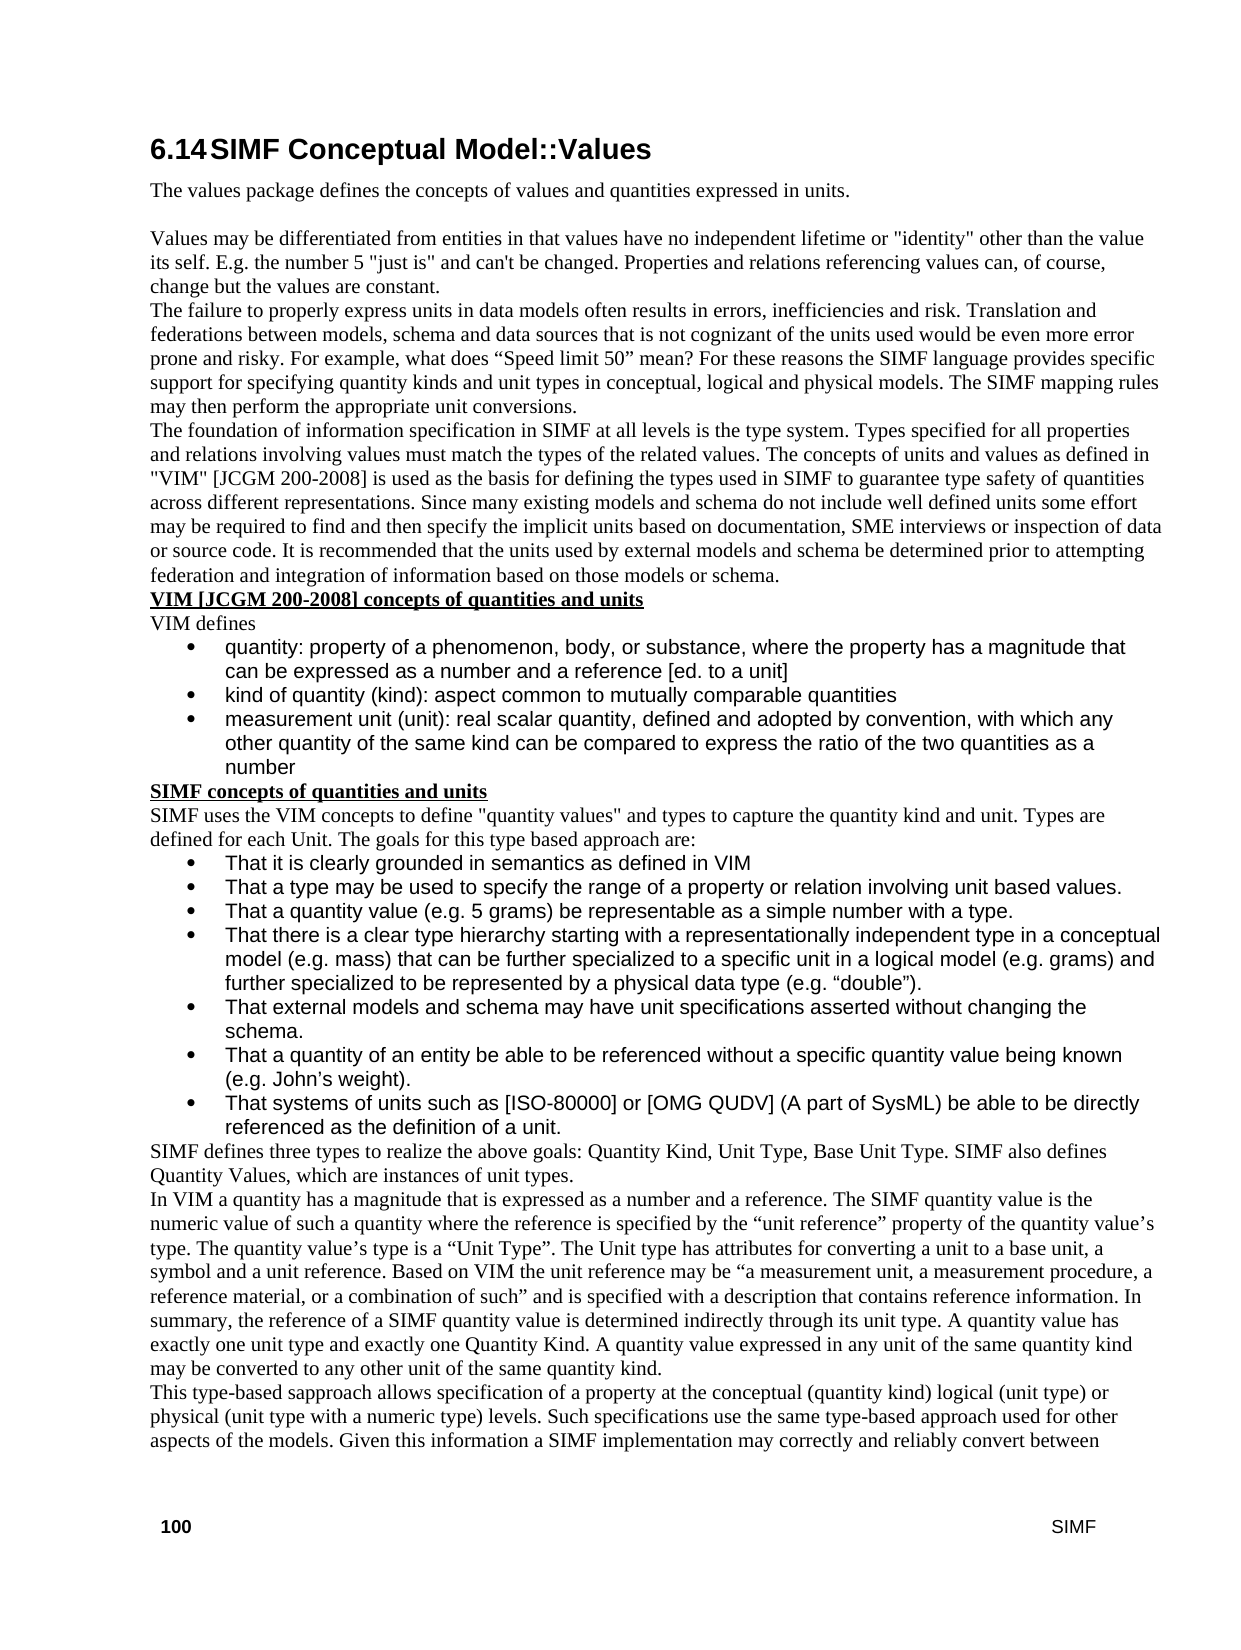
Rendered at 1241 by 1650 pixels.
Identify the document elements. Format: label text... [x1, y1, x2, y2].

list That a quantity of an entity be able to be referenced without a specific quantity value being known (e.g. John’s weight). [187, 1043, 1165, 1091]
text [150, 1380, 1165, 1452]
text The failure to properly express units in data models often results in errors, inefficiencies and risk. Translation and federations between models, schema and data sources that is not cognizant of the units used would be even more error prone and risky. For example, what does “Speed limit 50” mean? For these reasons the SIMF language provides specific support for specifying quantity kinds and unit types in conceptual, logical and physical models. The SIMF mapping rules may then perform the appropriate unit conversions. [150, 298, 1165, 418]
list That it is clearly grounded in semantics as defined in VIM [187, 851, 1165, 875]
text VIM [JCGM 200-2008] concepts of quantities and units [150, 587, 1165, 611]
text VIM defines [150, 611, 1165, 635]
list That a type may be used to specify the range of a property or relation involving unit based values. [187, 875, 1165, 899]
list That systems of units such as [ISO-80000] or [OMG QUDV] (A part of SysML) be able to be directly referenced as the definition of a unit. [187, 1091, 1165, 1139]
list measurement unit (unit): real scalar quantity, defined and adopted by convention, with which any other quantity of the same kind can be compared to express the ratio of the two quantities as a number [187, 707, 1165, 779]
subtitle SIMF Conceptual Model::Values [150, 132, 1165, 166]
list kind of quantity (kind): aspect common to mutually comparable quantities [187, 683, 1165, 707]
text SIMF uses the VIM concepts to define "quantity values" and types to capture the quantity kind and unit. Types are defined for each Unit. The goals for this type based approach are: [150, 803, 1165, 851]
text In VIM a quantity has a magnitude that is expressed as a number and a reference. The SIMF quantity value is the numeric value of such a quantity where the reference is specified by the “unit reference” property of the quantity value’s type. The quantity value’s type is a “Unit Type”. The Unit type has attributes for converting a unit to a base unit, a symbol and a unit reference. Based on VIM the unit reference may be “a measurement unit, a measurement procedure, a reference material, or a combination of such” and is specified with a description that contains reference information. In summary, the reference of a SIMF quantity value is determined indirectly through its unit type. A quantity value has exactly one unit type and exactly one Quantity Kind. A quantity value expressed in any unit of the same quantity kind may be converted to any other unit of the same quantity kind. [150, 1187, 1165, 1380]
list That external models and schema may have unit specifications asserted without changing the schema. [187, 995, 1165, 1043]
list That there is a clear type hierarchy starting with a representationally independent type in a conceptual model (e.g. mass) that can be further specialized to a specific unit in a logical model (e.g. grams) and further specialized to be represented by a physical data type (e.g. “double”). [187, 923, 1165, 995]
text Values may be differentiated from entities in that values have no independent lifetime or "identity" other than the value its self. E.g. the number 5 "just is" and can't be changed. Properties and relations referencing values can, of course, change but the values are constant. [150, 226, 1165, 298]
list quantity: property of a phenomenon, body, or substance, where the property has a magnitude that can be expressed as a number and a reference [ed. to a unit] [187, 635, 1165, 683]
text SIMF concepts of quantities and units [150, 779, 1165, 803]
list That a quantity value (e.g. 5 grams) be representable as a simple number with a type. [187, 899, 1165, 923]
text The foundation of information specification in SIMF at all levels is the type system. Types specified for all properties and relations involving values must match the types of the related values. The concepts of units and values as defined in "VIM" [JCGM 200-2008] is used as the basis for defining the types used in SIMF to guarantee type safety of quantities across different representations. Since many existing models and schema do not include well defined units some effort may be required to find and then specify the implicit units based on documentation, SME interviews or inspection of data or source code. It is recommended that the units used by external models and schema be determined prior to attempting federation and integration of information based on those models or schema. [150, 418, 1165, 587]
text The values package defines the concepts of values and quantities expressed in units. [150, 177, 1165, 202]
text SIMF defines three types to realize the above goals: Quantity Kind, Unit Type, Base Unit Type. SIMF also defines Quantity Values, which are instances of unit types. [150, 1139, 1165, 1187]
